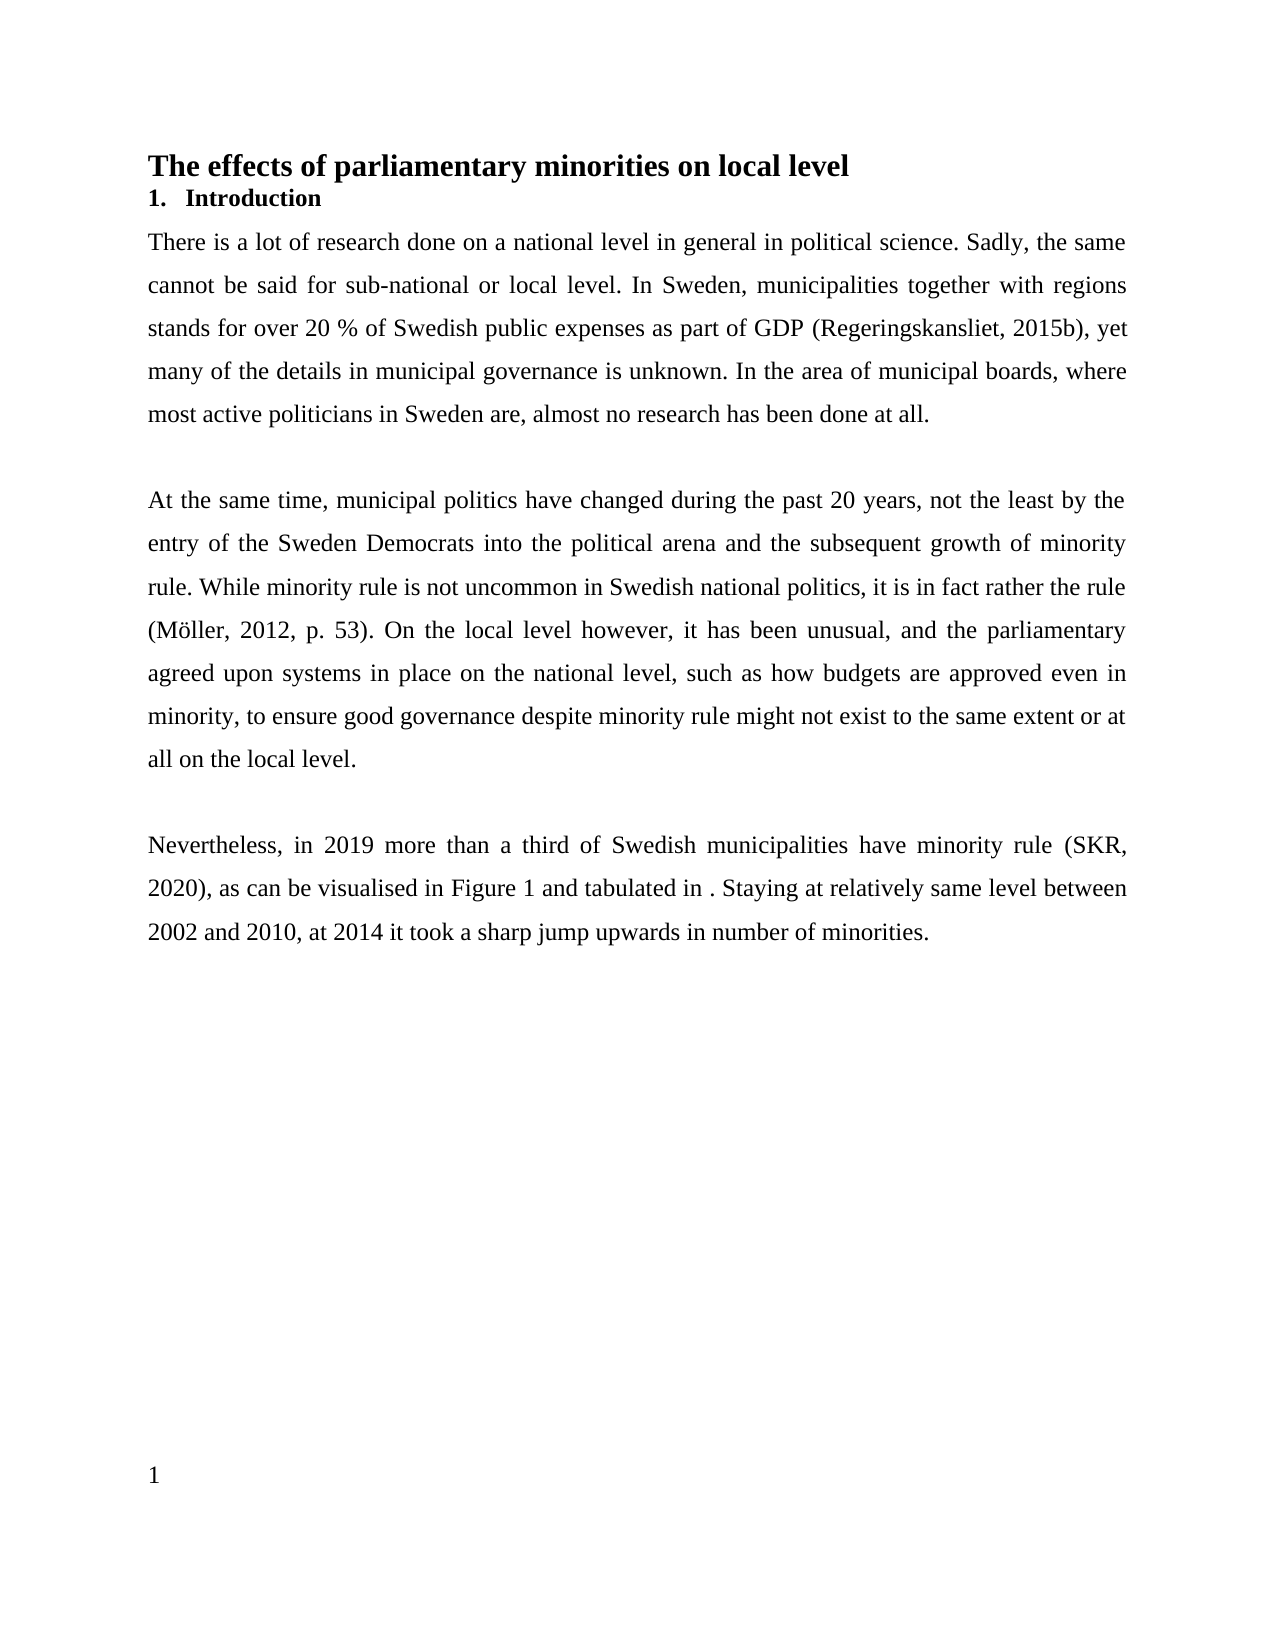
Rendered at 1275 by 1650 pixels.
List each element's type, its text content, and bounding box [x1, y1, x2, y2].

text At the same time, municipal politics have changed during the past 20 years, not the least by the entry of the Sweden Democrats into the political arena and the subsequent growth of minority rule. While minority rule is not uncommon in Swedish national politics, it is in fact rather the rule (Möller, 2012, p. 53). On the local level however, it has been unusual, and the parliamentary agreed upon systems in place on the national level, such as how budgets are approved even in minority, to ensure good governance despite minority rule might not exist to the same extent or at all on the local level. [148, 485, 1127, 773]
text There is a lot of research done on a national level in general in political science. Sadly, the same cannot be said for sub-national or local level. In Sweden, municipalities together with regions stands for over 20 % of Swedish public expenses as part of GDP (Regeringskansliet, 2015b), yet many of the details in municipal governance is unknown. In the area of municipal boards, where most active politicians in Sweden are, almost no research has been done at all. [148, 227, 1127, 428]
subtitle The effects of parliamentary minorities on local level [148, 148, 1127, 183]
text Nevertheless, in 2019 more than a third of Swedish municipalities have minority rule (SKR, 2020), as can be visualised in Figure 1 and tabulated in Table 1. Staying at relatively same level between 2002 and 2010, at 2014 it took a sharp jump upwards in number of minorities. [148, 830, 1127, 945]
subtitle Introduction [148, 183, 1127, 212]
